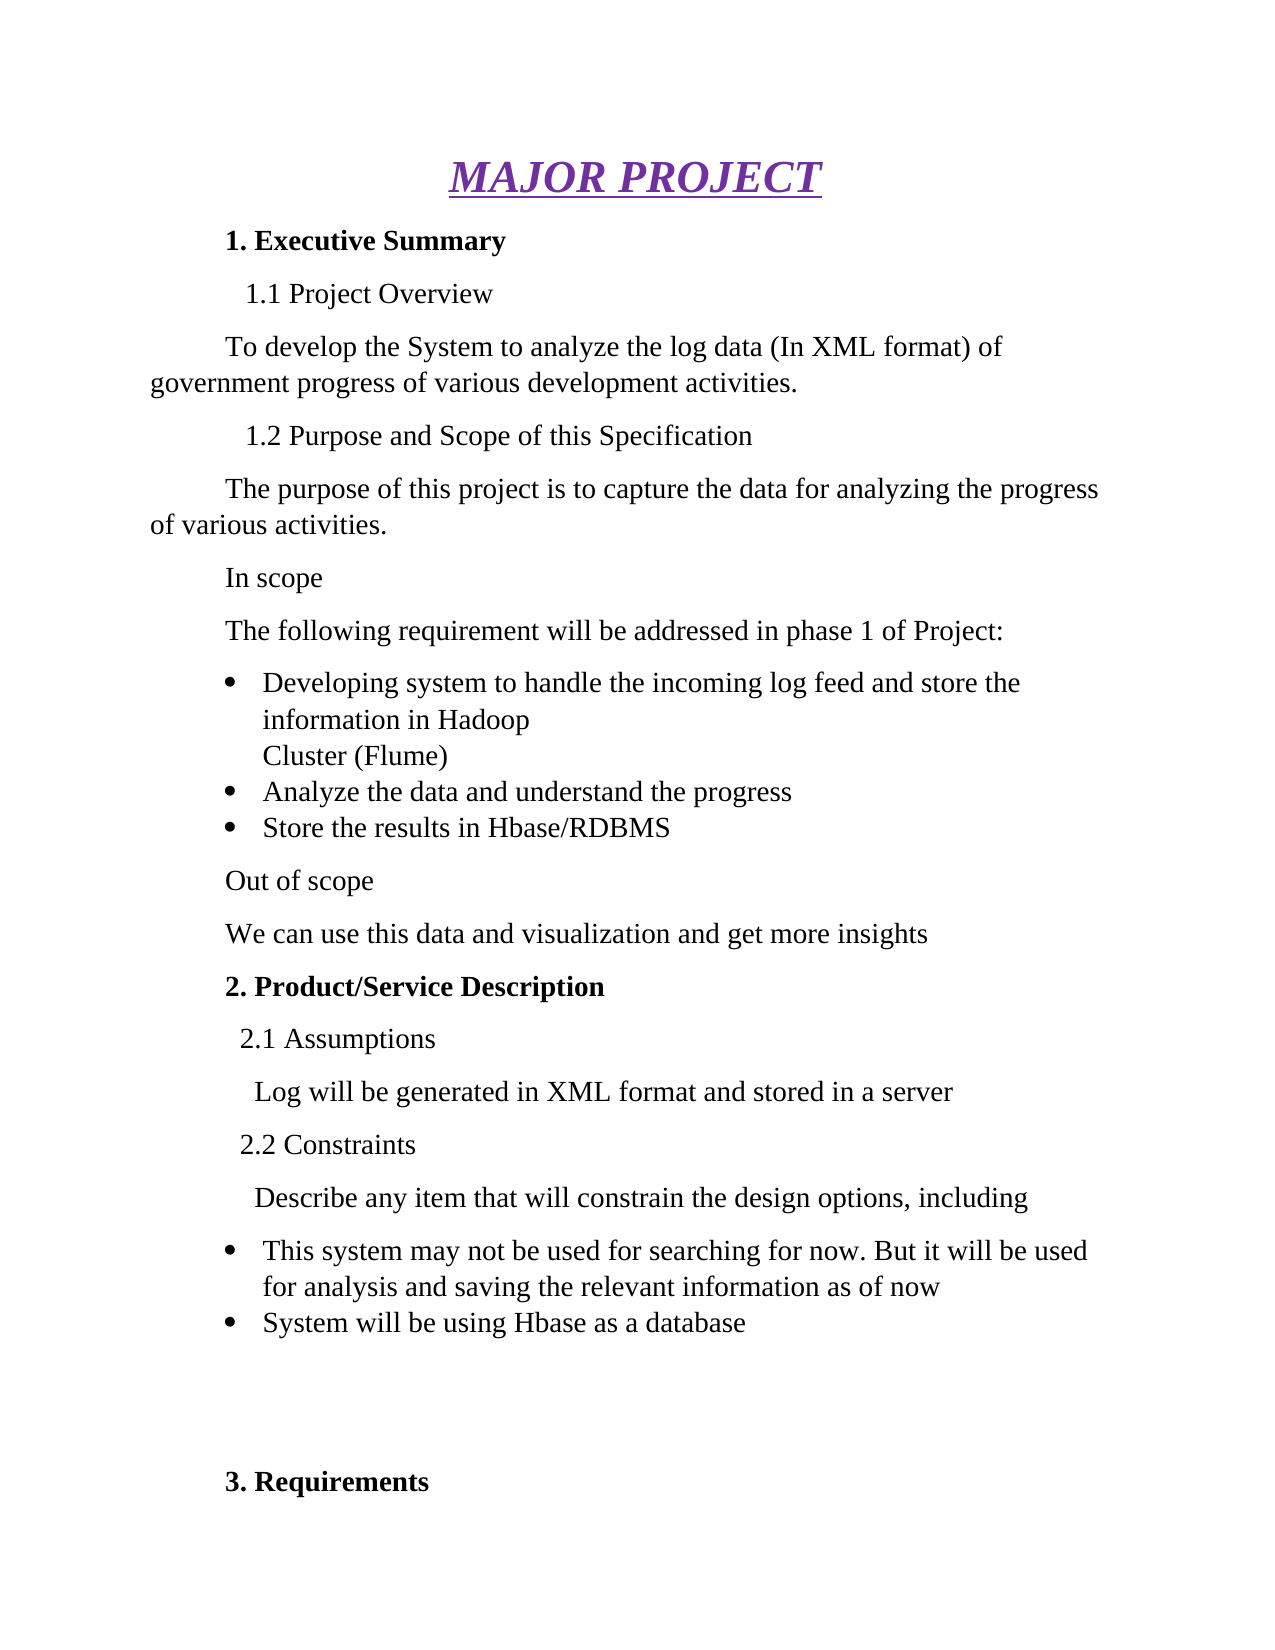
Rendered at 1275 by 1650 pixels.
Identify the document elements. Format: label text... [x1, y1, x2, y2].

list Developing system to handle the incoming log feed and store the information in Hadoop [225, 666, 1125, 735]
text The purpose of this project is to capture the data for analyzing the progress of various activities. [150, 471, 1125, 541]
text 1.2 Purpose and Scope of this Specification [150, 418, 1125, 452]
text We can use this data and visualization and get more insights [150, 916, 1125, 949]
text MAJOR PROJECT [150, 150, 1125, 203]
text Out of scope [150, 863, 1125, 897]
text The following requirement will be addressed in phase 1 of Project: [150, 613, 1125, 646]
list System will be using Hbase as a database [225, 1305, 1125, 1339]
text 2.1 Assumptions [150, 1022, 1125, 1055]
text 2.2 Constraints [150, 1127, 1125, 1161]
text To develop the System to analyze the log data (In XML format) of government progress of various development activities. [150, 329, 1125, 399]
list Analyze the data and understand the progress [225, 774, 1125, 808]
text 1. Executive Summary [150, 223, 1125, 257]
text 1.1 Project Overview [150, 276, 1125, 310]
text In scope [150, 560, 1125, 593]
list This system may not be used for searching for now. But it will be used for analysis and saving the relevant information as of now [225, 1233, 1125, 1303]
text Describe any item that will constrain the design options, including [150, 1180, 1125, 1214]
text Log will be generated in XML format and stored in a server [150, 1074, 1125, 1108]
list Cluster (Flume) [262, 738, 1125, 771]
text 3. Requirements [150, 1464, 1125, 1497]
list Store the results in Hbase/RDBMS [225, 810, 1125, 844]
text 2. Product/Service Description [150, 969, 1125, 1002]
